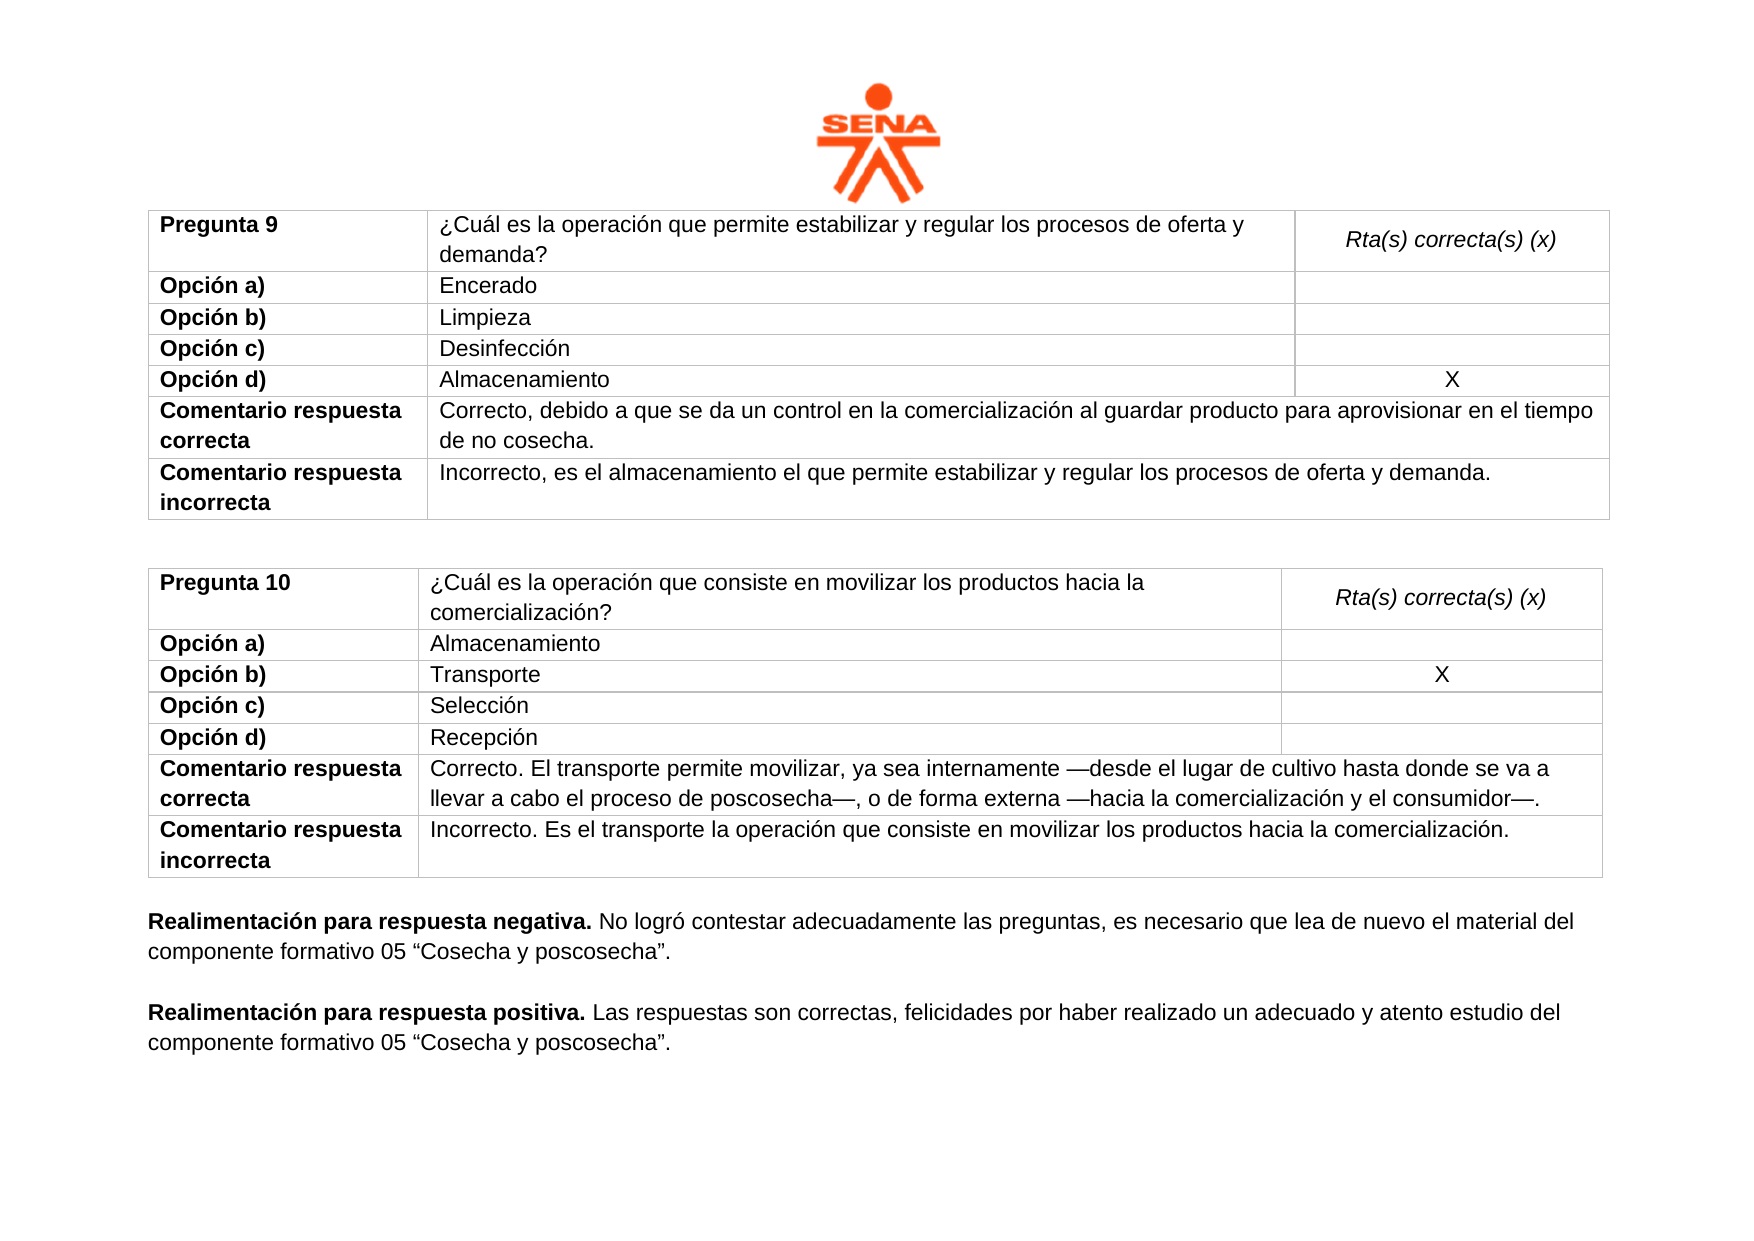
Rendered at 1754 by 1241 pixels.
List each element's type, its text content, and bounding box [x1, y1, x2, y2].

table_cell Almacenamiento [428, 366, 1294, 396]
table_cell [1282, 693, 1602, 723]
table_cell Incorrecto, es el almacenamiento el que permite estabilizar y regular los procesos de oferta y demanda. [428, 459, 1609, 519]
table_cell Transporte [419, 661, 1281, 691]
table_cell Opción b) [149, 661, 418, 691]
table_header Rta(s) correcta(s) (x) [1282, 569, 1602, 629]
table_cell Comentario respuesta correcta [149, 397, 427, 458]
table_cell Desinfección [428, 335, 1294, 365]
table_cell Opción d) [149, 724, 418, 754]
table_cell Recepción [419, 724, 1281, 754]
table_cell Comentario respuesta incorrecta [149, 816, 418, 877]
table_header Rta(s) correcta(s) (x) [1296, 211, 1609, 271]
table_cell [1282, 630, 1602, 660]
table_cell Opción d) [149, 366, 427, 396]
table_cell Opción c) [149, 693, 418, 723]
table_cell Comentario respuesta correcta [149, 755, 418, 815]
table_cell [1296, 272, 1609, 302]
table_cell Incorrecto. Es el transporte la operación que consiste en movilizar los productos hacia la comercialización. [419, 816, 1602, 877]
table_cell [1282, 724, 1602, 754]
table_cell Limpieza [428, 304, 1294, 334]
table_cell [1296, 304, 1609, 334]
table_header Pregunta 9 [149, 211, 427, 271]
table_cell Opción a) [149, 272, 427, 302]
table_cell Comentario respuesta incorrecta [149, 459, 427, 519]
table_cell X [1296, 366, 1609, 396]
table_header ¿Cuál es la operación que consiste en movilizar los productos hacia la comercialización? [419, 569, 1281, 629]
table_cell [1296, 335, 1609, 365]
table_cell Opción a) [149, 630, 418, 660]
table_cell Opción b) [149, 304, 427, 334]
table_cell X [1282, 661, 1602, 691]
table_cell Opción c) [149, 335, 427, 365]
table_header ¿Cuál es la operación que permite estabilizar y regular los procesos de oferta y demanda? [428, 211, 1294, 271]
table_header Pregunta 10 [149, 569, 418, 629]
table_cell Encerado [428, 272, 1294, 302]
table_cell Selección [419, 693, 1281, 723]
table_cell Almacenamiento [419, 630, 1281, 660]
text Realimentación para respuesta negativa. No logró contestar adecuadamente las preguntas, es necesario que lea de nuevo el material del componente formativo 05 “Cosecha y poscosecha”. [148, 908, 1606, 964]
picture [805, 75, 949, 210]
table_cell Correcto. El transporte permite movilizar, ya sea internamente ―desde el lugar de cultivo hasta donde se va a llevar a cabo el proceso de poscosecha―, o de forma externa ―hacia la comercialización y el consumidor―. [419, 755, 1602, 815]
table_cell Correcto, debido a que se da un control en la comercialización al guardar producto para aprovisionar en el tiempo de no cosecha. [428, 397, 1609, 458]
text Realimentación para respuesta positiva. Las respuestas son correctas, felicidades por haber realizado un adecuado y atento estudio del componente formativo 05 “Cosecha y poscosecha”. [148, 999, 1606, 1055]
